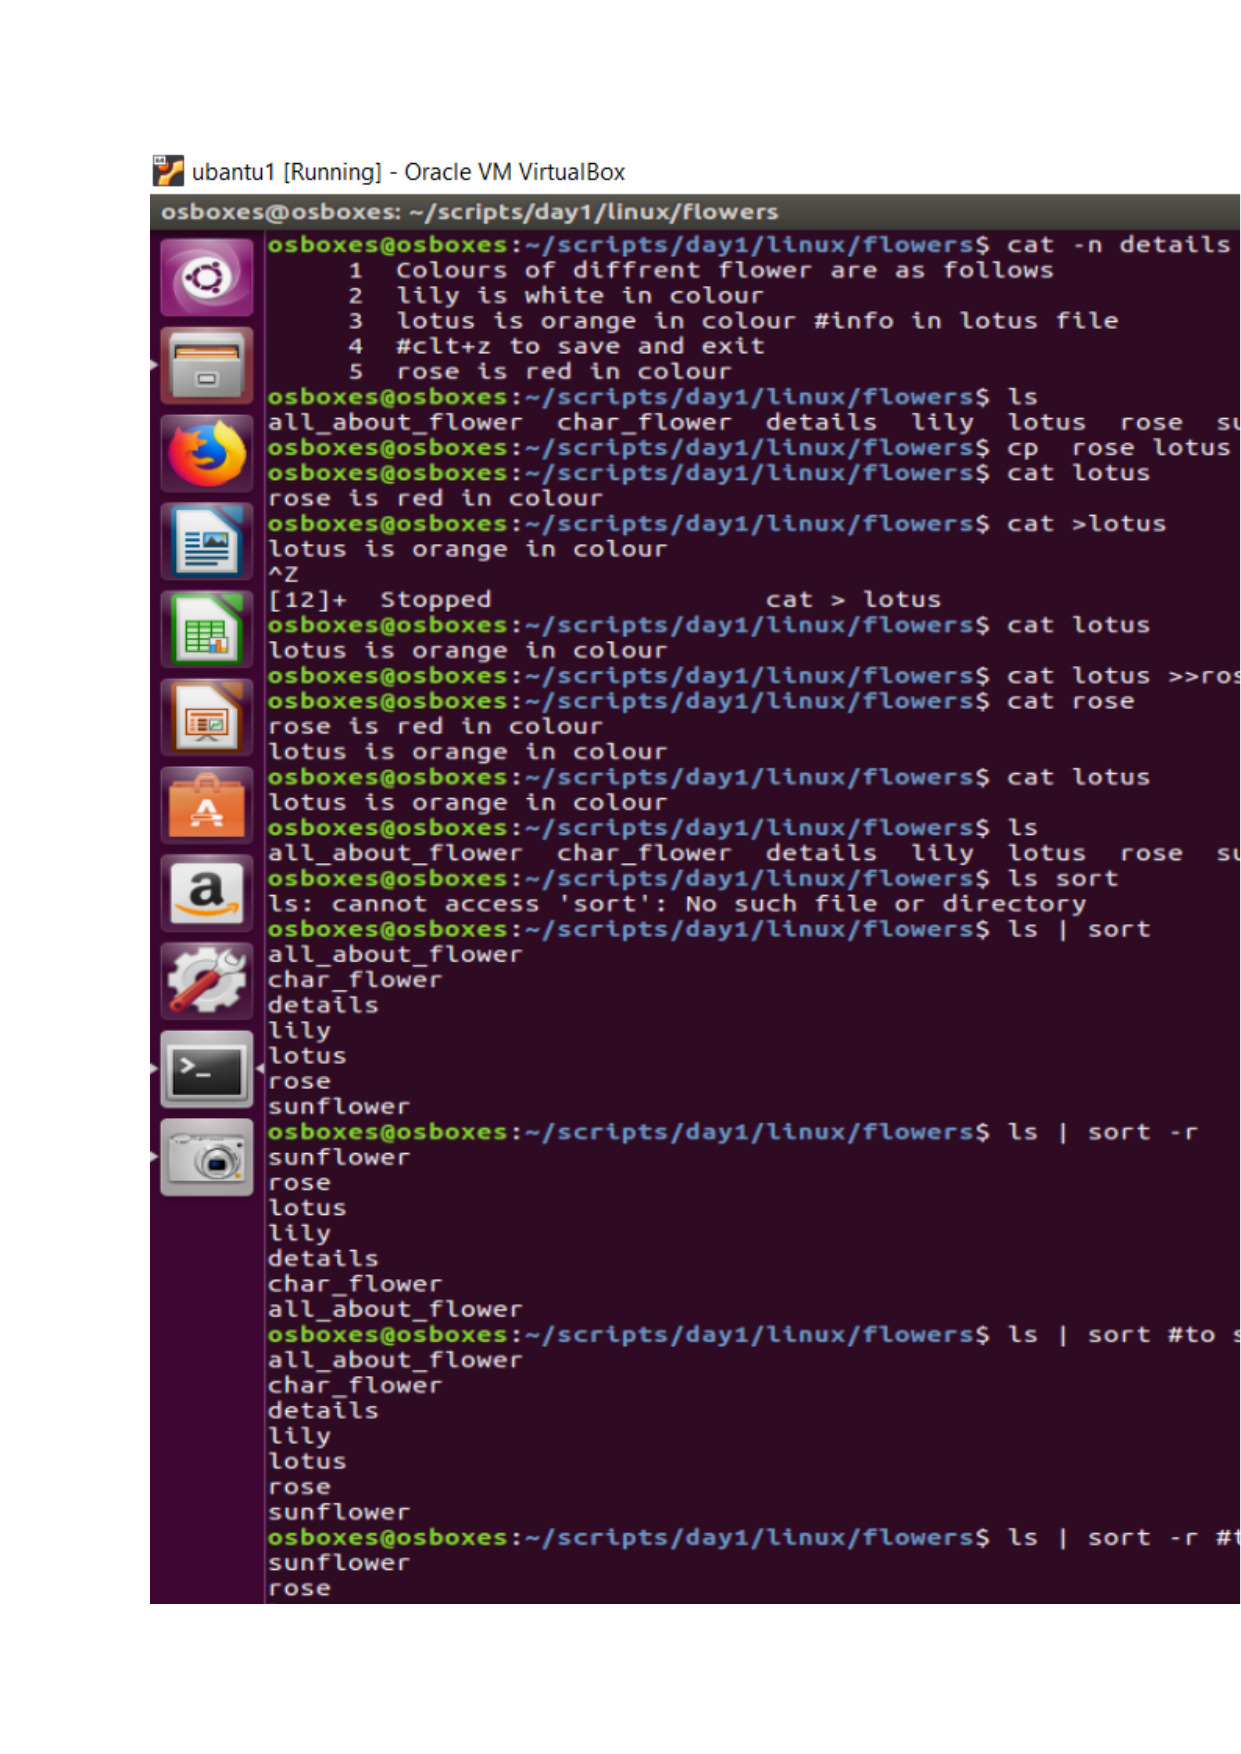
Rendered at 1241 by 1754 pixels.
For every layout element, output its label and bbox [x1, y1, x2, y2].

picture [150, 150, 1241, 1604]
